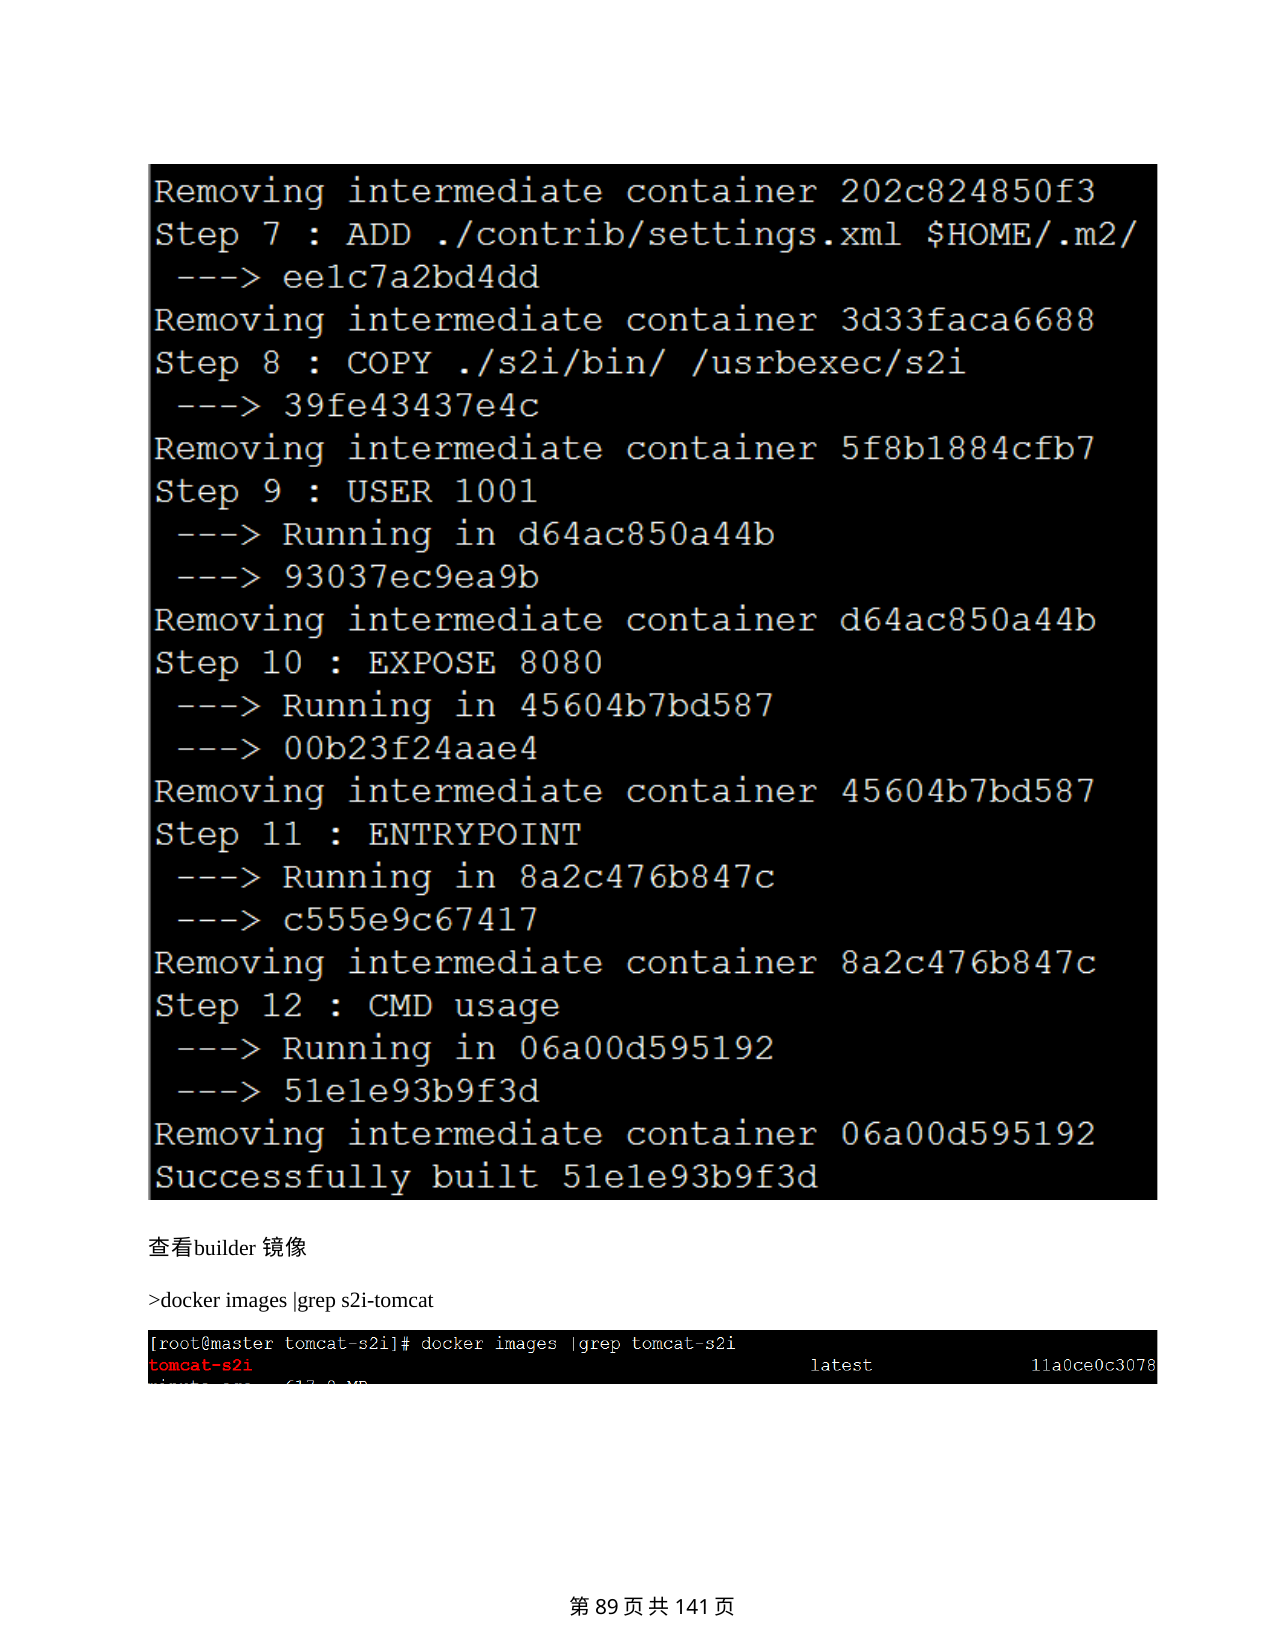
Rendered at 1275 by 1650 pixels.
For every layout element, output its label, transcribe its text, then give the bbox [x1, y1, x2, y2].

picture [148, 164, 1158, 1200]
text 查看builder镜像 [148, 1227, 1156, 1265]
picture [148, 1330, 1158, 1384]
text >docker images |grep s2i-tomcat [148, 1281, 1156, 1318]
